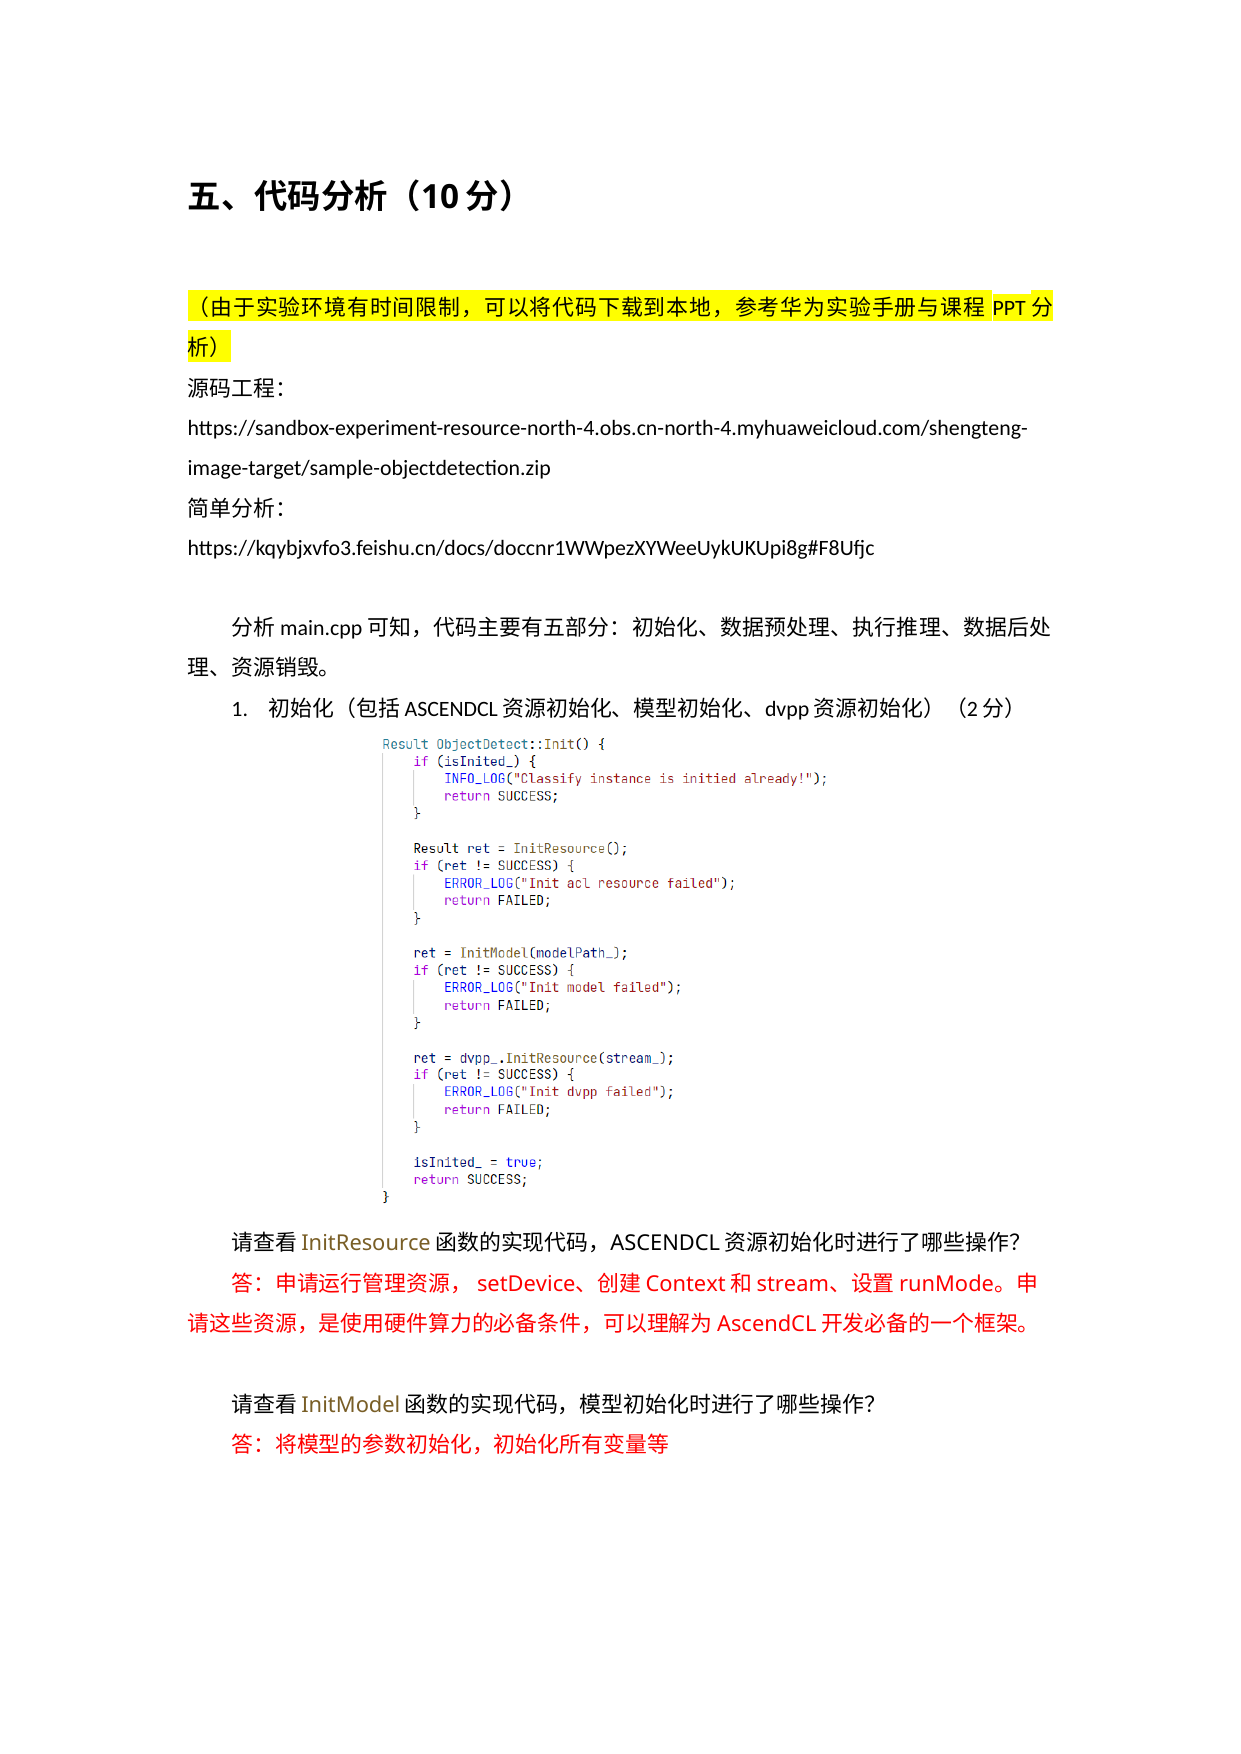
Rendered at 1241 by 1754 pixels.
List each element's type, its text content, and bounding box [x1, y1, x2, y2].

text （由于实验环境有时间限制，可以将代码下载到本地，参考华为实验手册与课程PPT分析） [187, 289, 1053, 362]
text 简单分析： [187, 491, 1053, 523]
list 初始化（包括ASCENDCL资源初始化、模型初始化、dvpp资源初始化）（2分） [231, 690, 1053, 723]
text https://kqybjxvfo3.feishu.cn/docs/doccnr1WWpezXYWeeUykUKUpi8g#F8Ufjc [187, 531, 1053, 563]
text 答：将模型的参数初始化，初始化所有变量等 [187, 1427, 1053, 1459]
text https://sandbox-experiment-resource-north-4.obs.cn-north-4.myhuaweicloud.com/shengteng-image-target/sample-objectdetection.zip [187, 411, 1053, 484]
picture [375, 736, 865, 1206]
text 源码工程： [187, 370, 1053, 403]
subtitle 五、代码分析（10分） [187, 162, 1053, 227]
text 分析main.cpp可知，代码主要有五部分：初始化、数据预处理、执行推理、数据后处理、资源销毁。 [187, 609, 1053, 682]
text 请查看InitModel函数的实现代码，模型初始化时进行了哪些操作？ [187, 1386, 1053, 1419]
text 请查看InitResource函数的实现代码，ASCENDCL资源初始化时进行了哪些操作？ [187, 1225, 1053, 1257]
text 答：申请运行管理资源， setDevice、创建Context和stream、设置runMode。申请这些资源，是使用硬件算力的必备条件，可以理解为AscendCL开发必备的一个框架。 [187, 1265, 1053, 1338]
